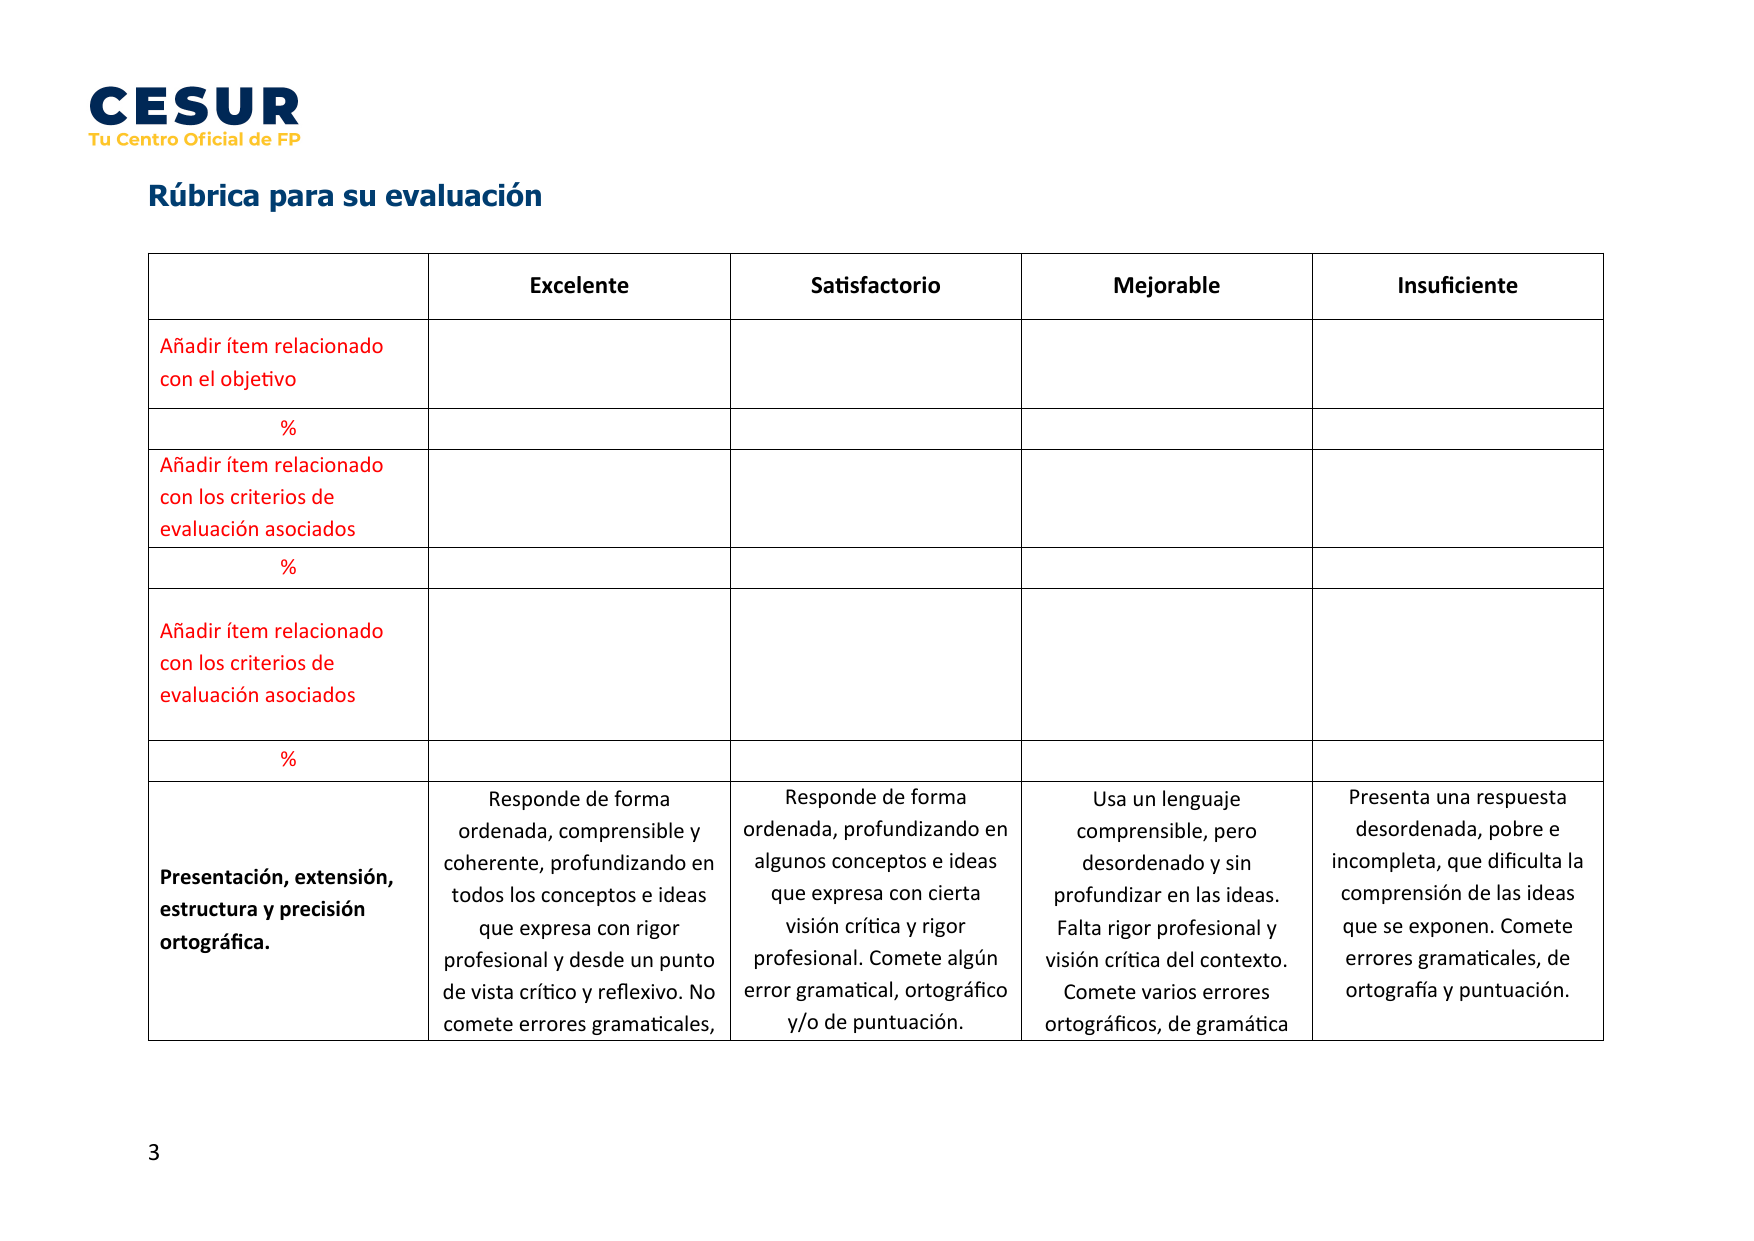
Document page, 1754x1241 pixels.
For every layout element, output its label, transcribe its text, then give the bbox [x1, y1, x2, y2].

table_header Excelente [429, 254, 730, 319]
table_cell Añadir ítem relacionado con el objetivo [149, 320, 428, 408]
table_cell [1313, 450, 1603, 547]
table_cell [1022, 741, 1312, 781]
table_cell [731, 450, 1021, 547]
table_cell [429, 409, 730, 449]
picture [0, 27, 1211, 1241]
table_cell % [149, 409, 428, 449]
subtitle Rúbrica para su evaluación [148, 177, 1606, 212]
table_cell [731, 548, 1021, 588]
table_cell [1022, 589, 1312, 739]
table_cell [731, 589, 1021, 739]
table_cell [1313, 782, 1603, 1039]
table_header Insuficiente [1313, 254, 1603, 319]
table_cell [429, 320, 730, 408]
table_cell [1313, 320, 1603, 408]
table_cell [1022, 548, 1312, 588]
table_cell % [149, 548, 428, 588]
table_cell [429, 589, 730, 739]
table_header [149, 254, 428, 319]
table_cell Añadir ítem relacionado con los criterios de evaluación asociados [149, 450, 428, 547]
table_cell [731, 782, 1021, 1039]
table_cell [1313, 409, 1603, 449]
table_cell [149, 782, 428, 1039]
table_cell [1313, 741, 1603, 781]
table_cell [1313, 548, 1603, 588]
table_cell [429, 548, 730, 588]
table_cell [429, 782, 730, 1039]
table_cell [731, 741, 1021, 781]
table_cell [1022, 409, 1312, 449]
table_cell % [149, 741, 428, 781]
table_cell [429, 450, 730, 547]
table_header Satisfactorio [731, 254, 1021, 319]
table_cell [1313, 589, 1603, 739]
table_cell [1022, 782, 1312, 1039]
table_cell Añadir ítem relacionado con los criterios de evaluación asociados [149, 589, 428, 739]
table_cell [1022, 450, 1312, 547]
table_cell [1022, 320, 1312, 408]
table_cell [429, 741, 730, 781]
table_cell [731, 320, 1021, 408]
table_header Mejorable [1022, 254, 1312, 319]
table_cell [731, 409, 1021, 449]
